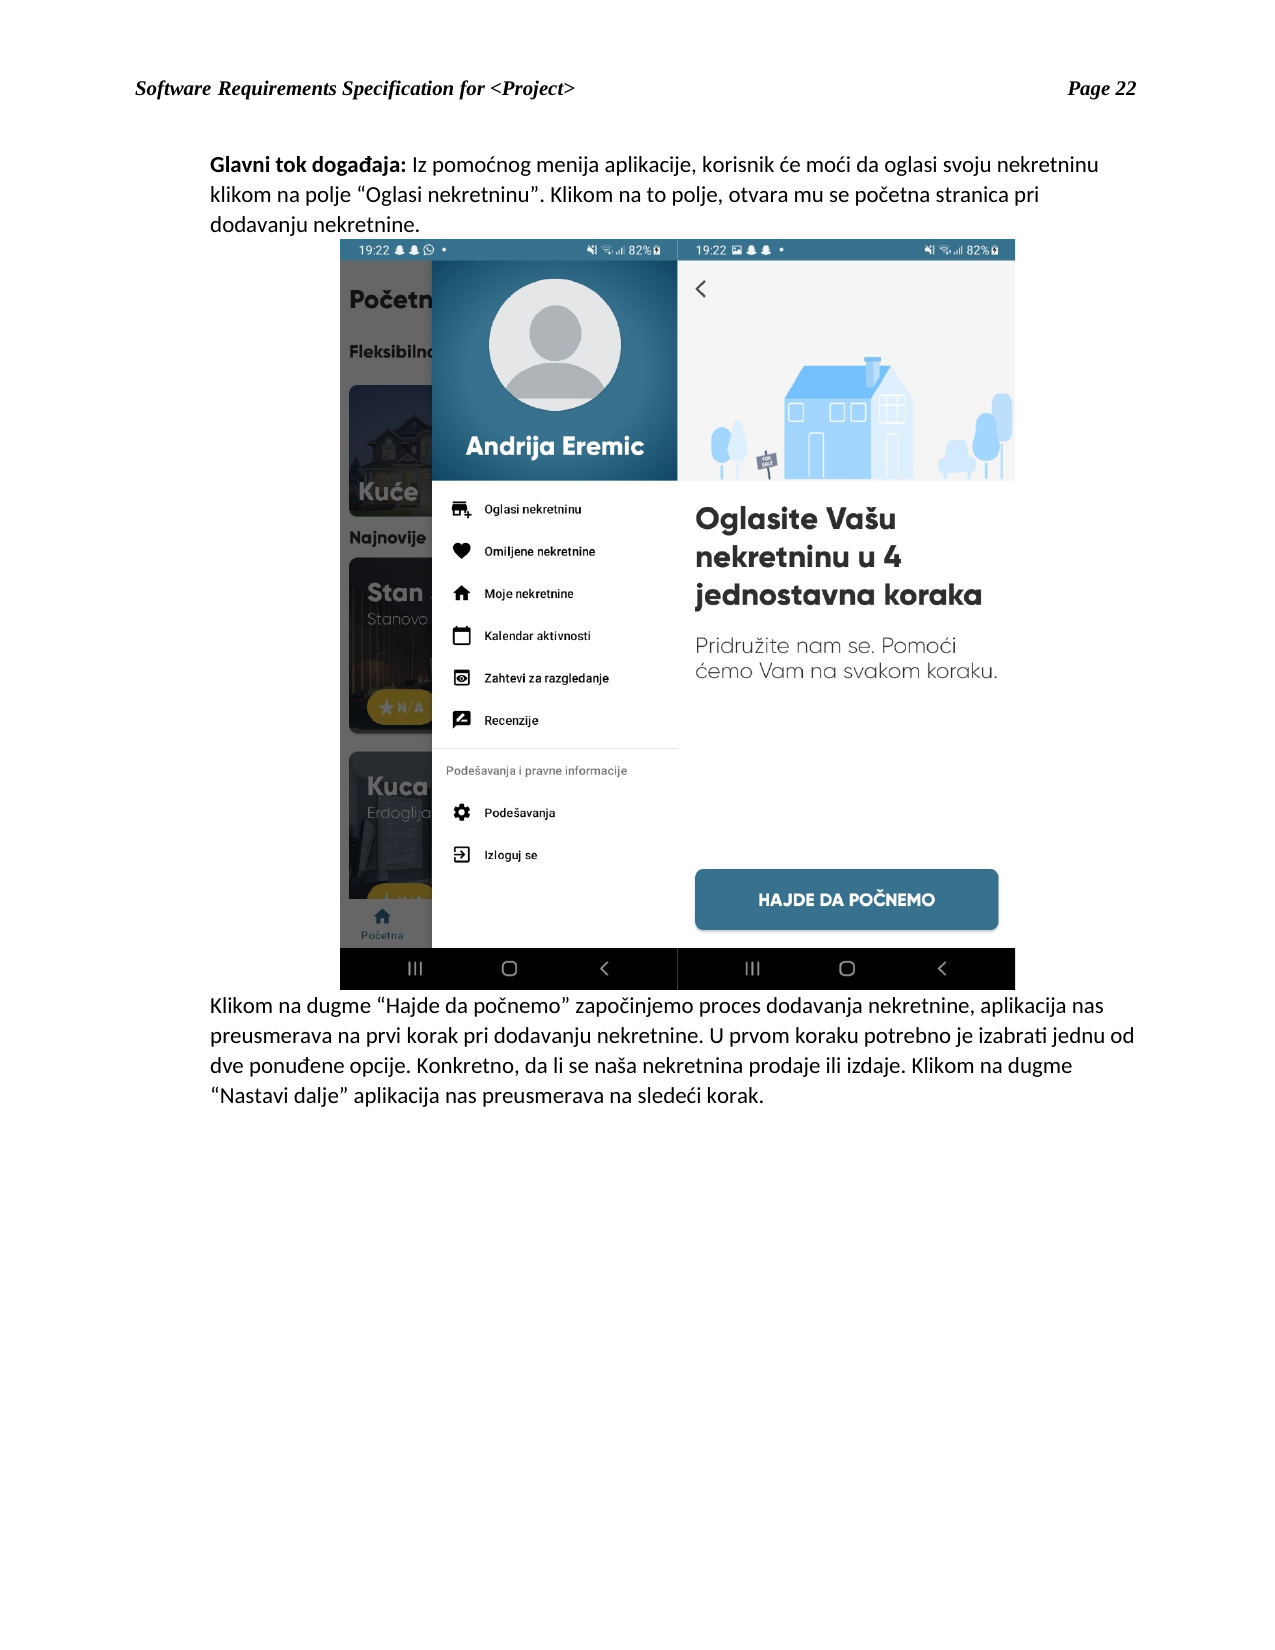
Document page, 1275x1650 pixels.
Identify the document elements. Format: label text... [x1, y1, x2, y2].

text Klikom na dugme “Hajde da počnemo” započinjemo proces dodavanja nekretnine, aplikacija nas preusmerava na prvi korak pri dodavanju nekretnine. U prvom koraku potrebno je izabrati jednu od dve ponuđene opcije. Konkretno, da li se naša nekretnina prodaje ili izdaje. Klikom na dugme “Nastavi dalje” aplikacija nas preusmerava na sledeći korak. [210, 992, 1140, 1109]
picture [340, 239, 1016, 990]
text Glavni tok događaja: Iz pomoćnog menija aplikacije, korisnik će moći da oglasi svoju nekretninu klikom na polje “Oglasi nekretninu”. Klikom na to polje, otvara mu se početna stranica pri dodavanju nekretnine. [210, 150, 1140, 238]
